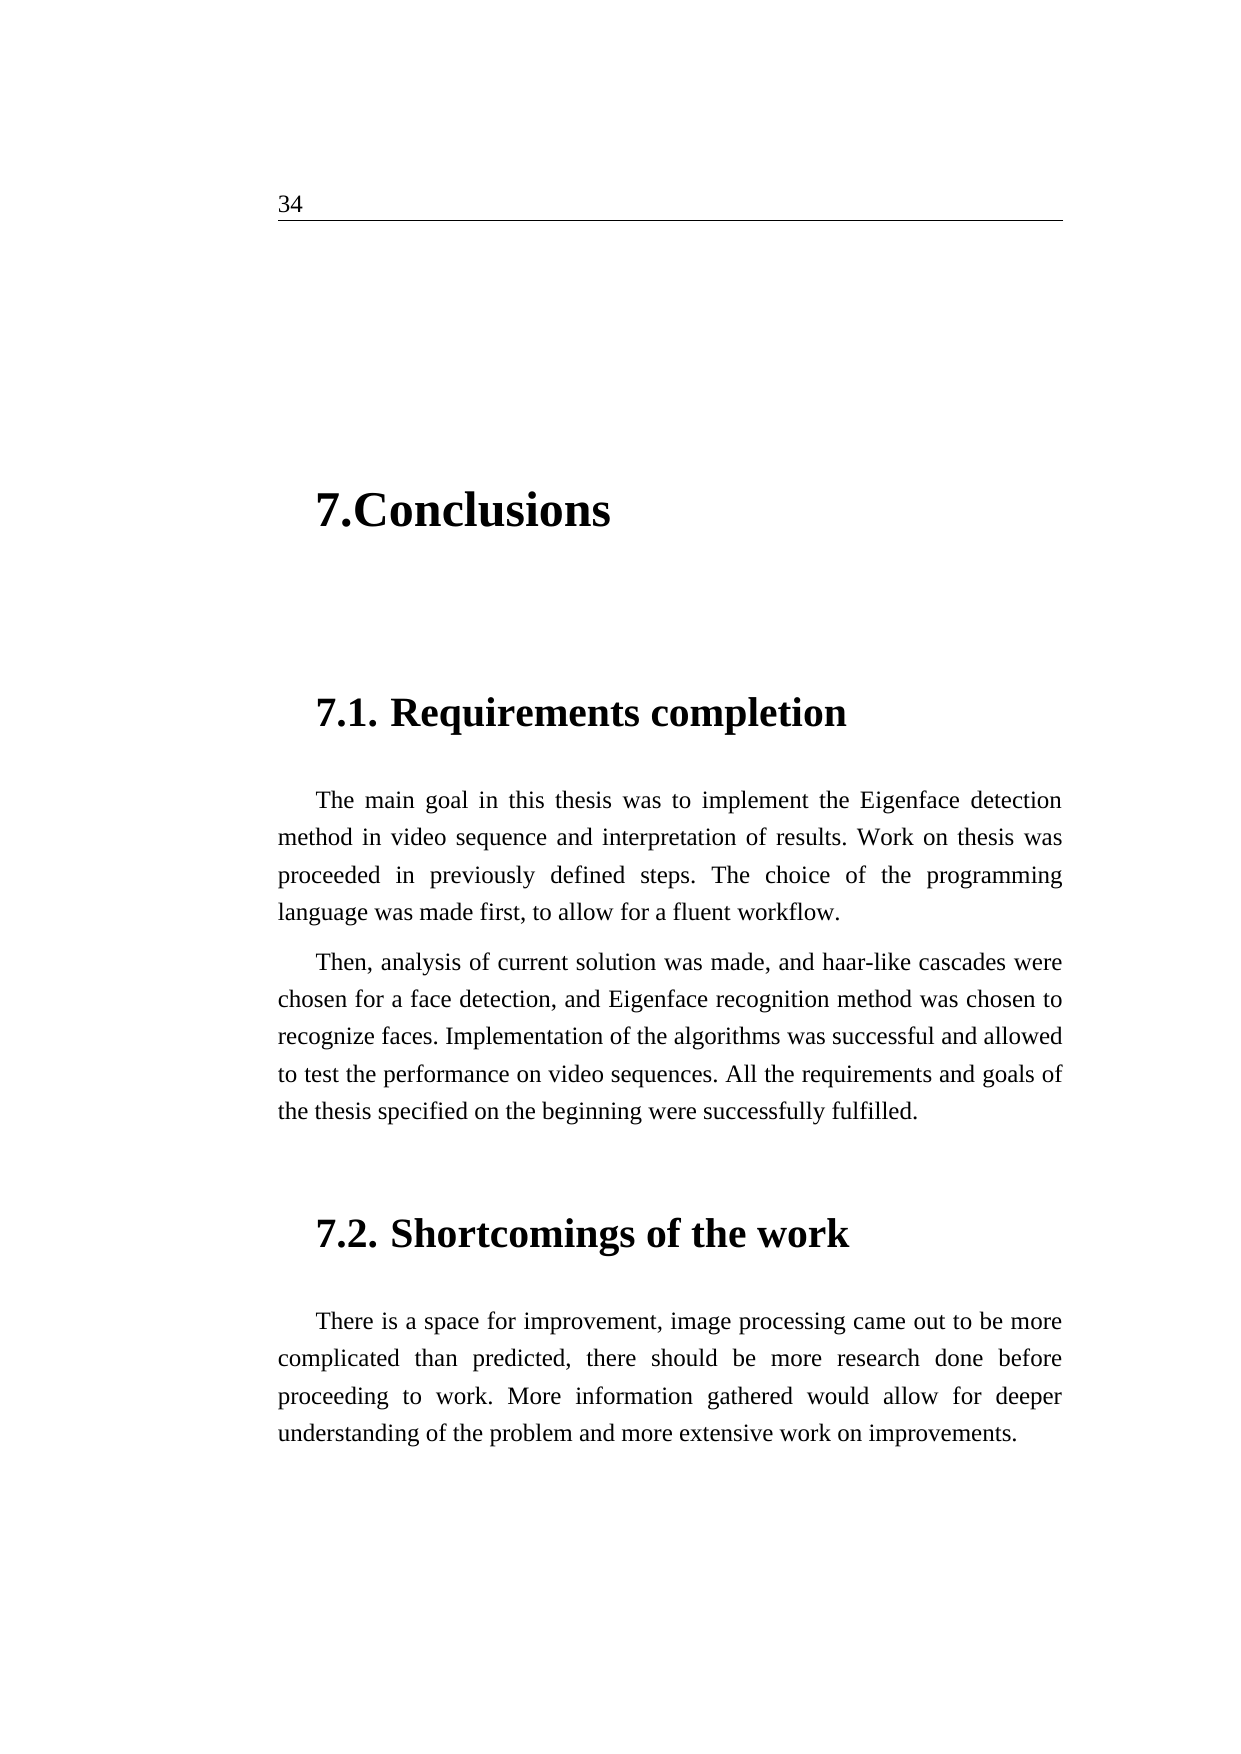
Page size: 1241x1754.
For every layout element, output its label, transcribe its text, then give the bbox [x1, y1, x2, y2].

subtitle Conclusions [278, 480, 1063, 537]
text There is a space for improvement, image processing came out to be more complicated than predicted, there should be more research done before proceeding to work. More information gathered would allow for deeper understanding of the problem and more extensive work on improvements. [278, 1306, 1063, 1447]
text Then, analysis of current solution was made, and haar-like cascades were chosen for a face detection, and Eigenface recognition method was chosen to recognize faces. Implementation of the algorithms was successful and allowed to test the performance on video sequences. All the requirements and goals of the thesis specified on the beginning were successfully fulfilled. [278, 947, 1063, 1125]
text The main goal in this thesis was to implement the Eigenface detection method in video sequence and interpretation of results. Work on thesis was proceeded in previously defined steps. The choice of the programming language was made first, to allow for a fluent workflow. [278, 785, 1063, 926]
subtitle Requirements completion [315, 687, 1063, 735]
subtitle Shortcomings of the work [315, 1208, 1063, 1256]
